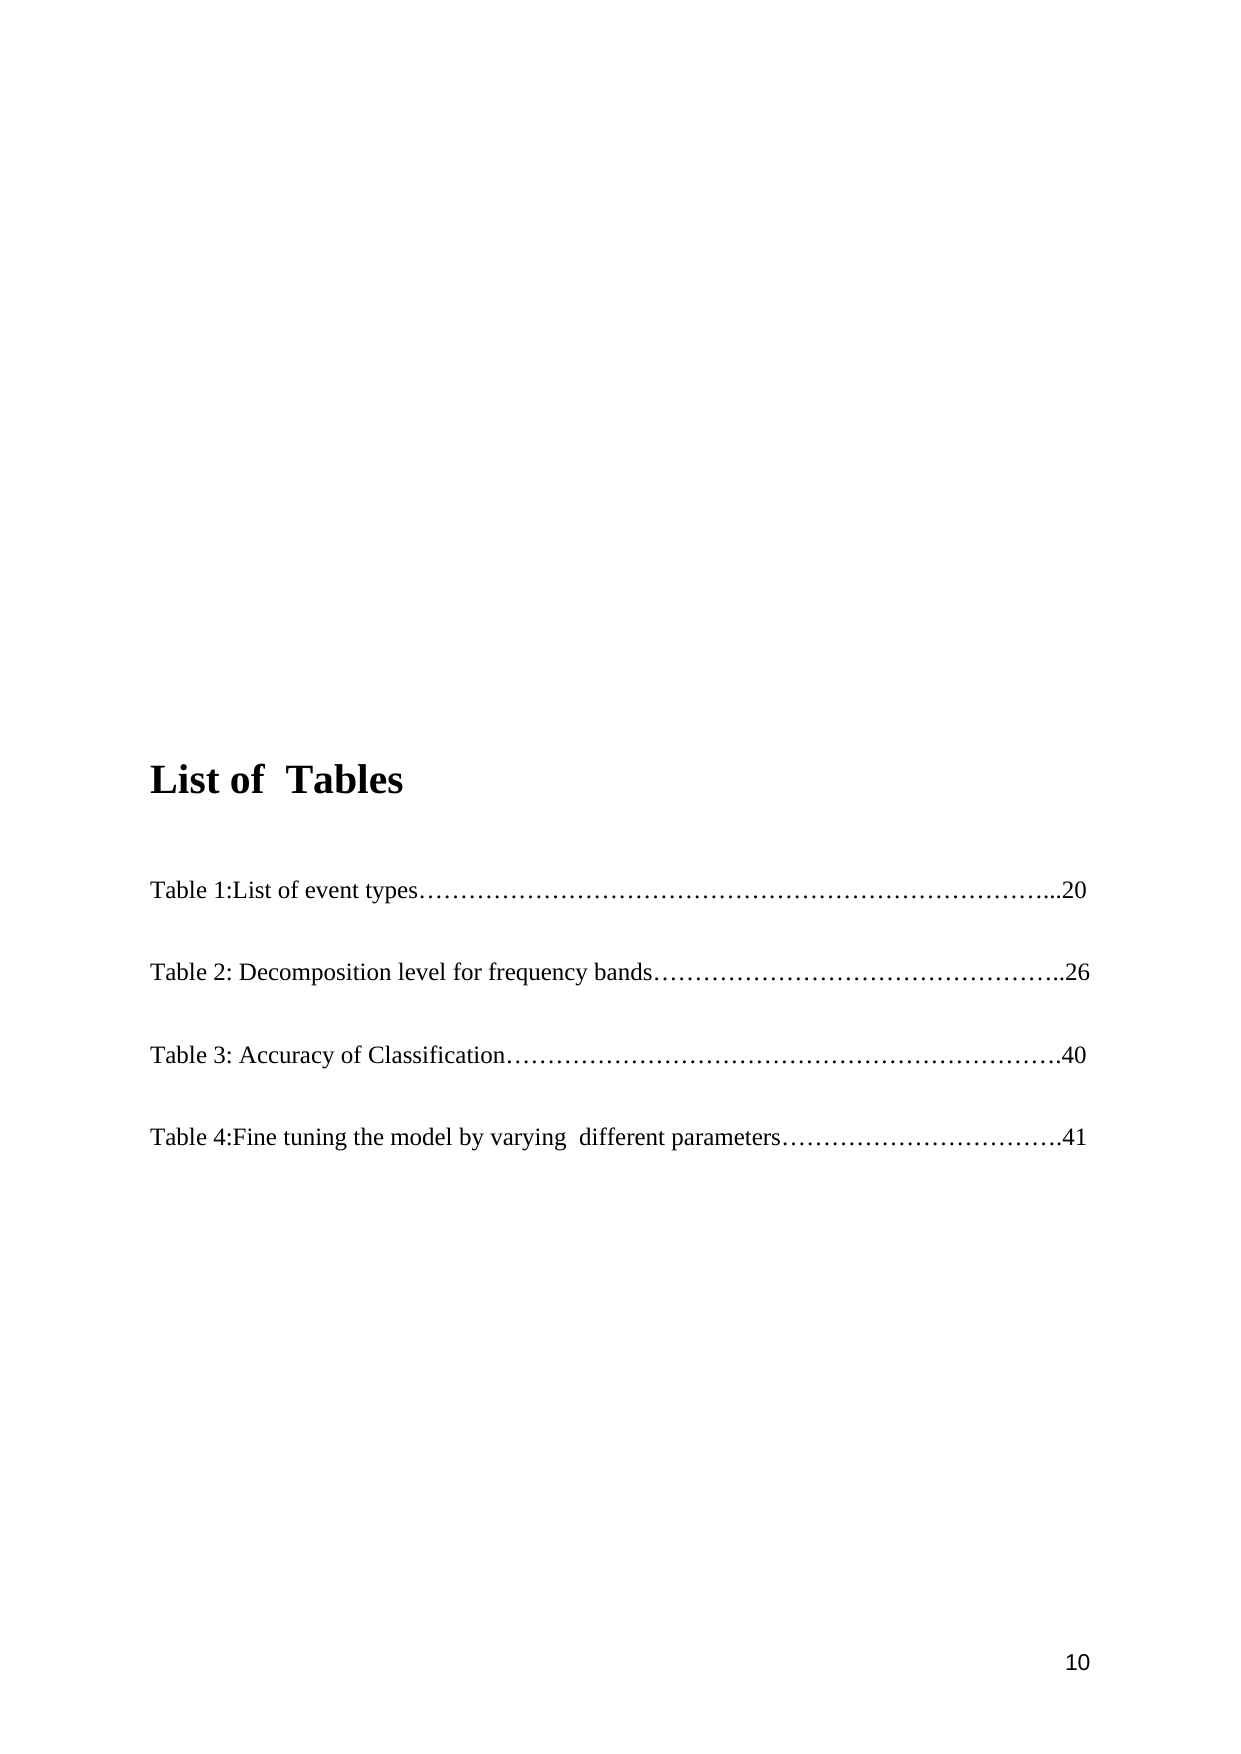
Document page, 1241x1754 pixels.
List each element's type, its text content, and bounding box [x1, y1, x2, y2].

text Table 4:Fine tuning the model by varying different parameters…………………………….41 [150, 1122, 1090, 1151]
text List of Tables [150, 754, 1090, 802]
